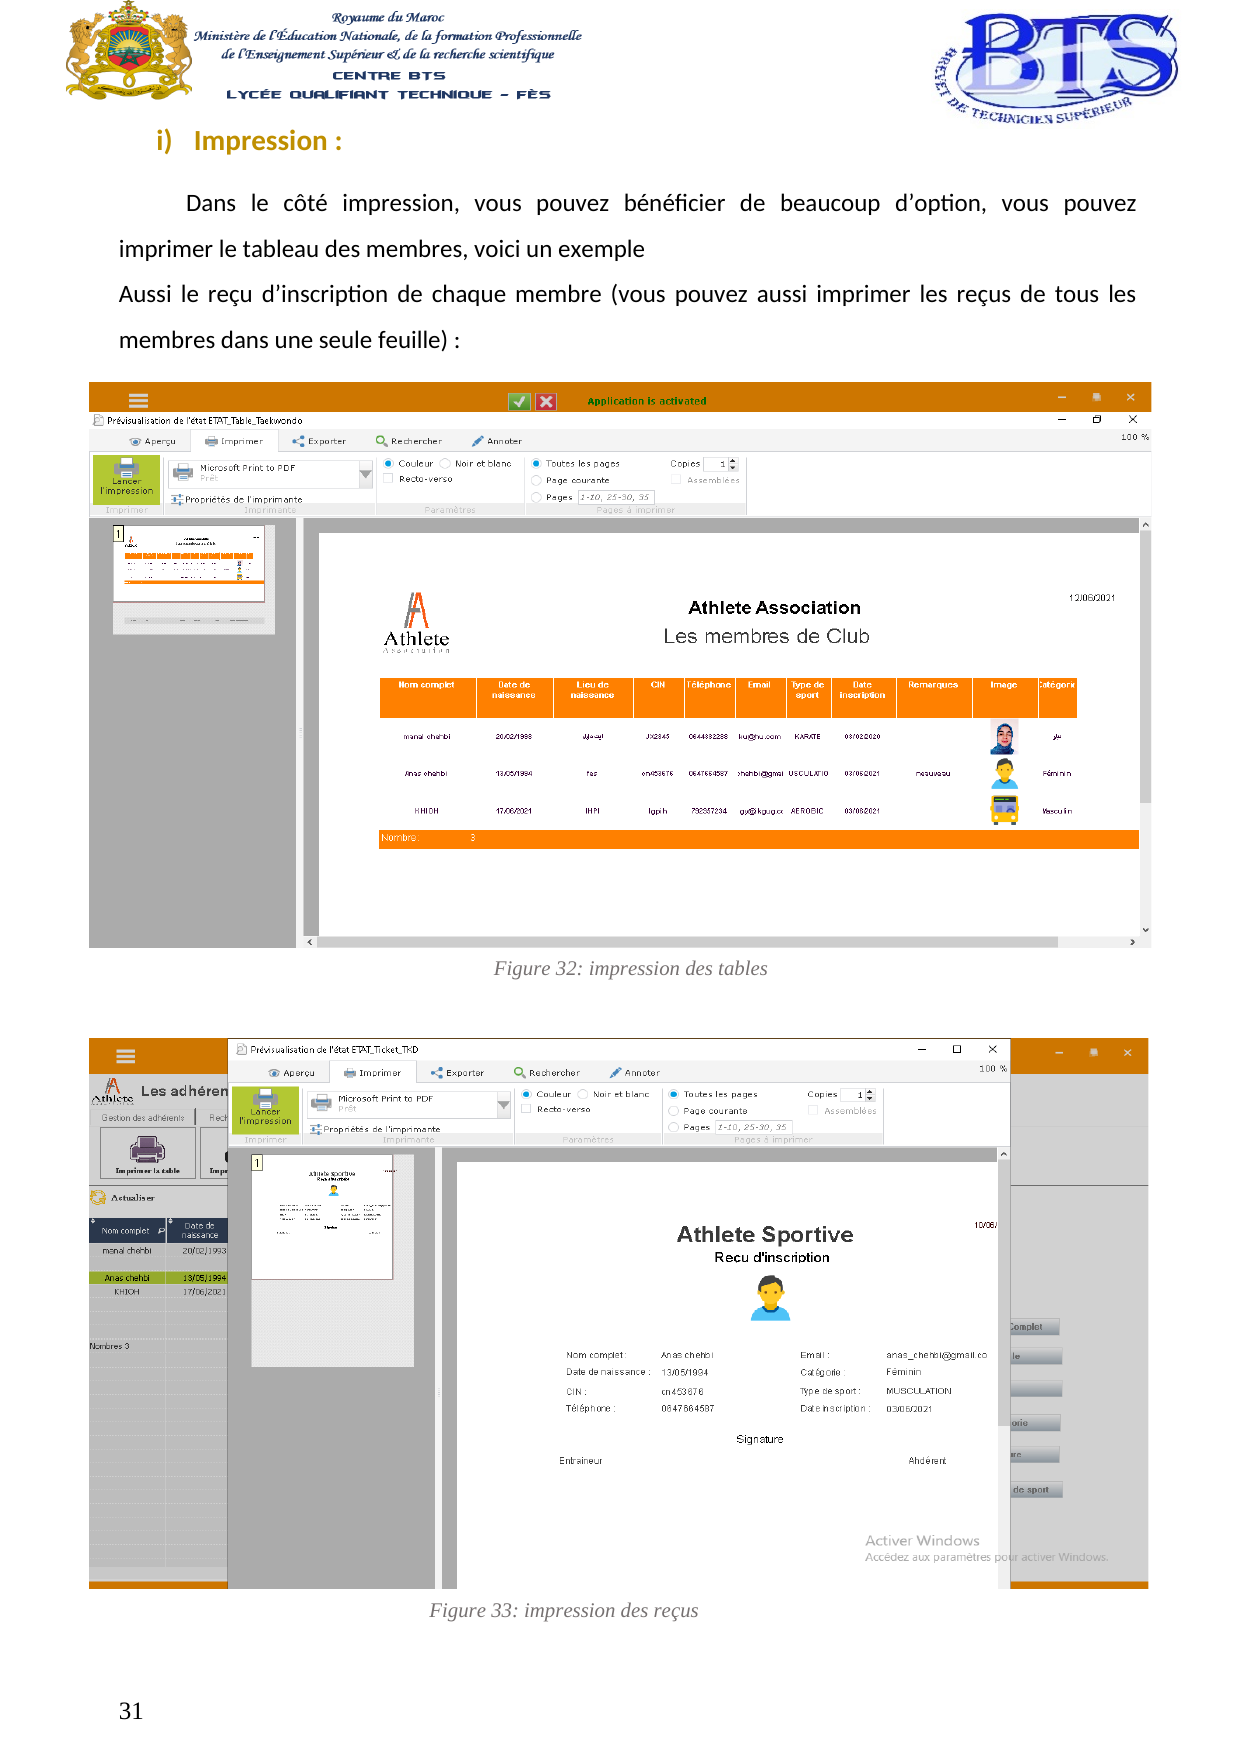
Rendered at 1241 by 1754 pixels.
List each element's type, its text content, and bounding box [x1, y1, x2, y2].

picture [930, 9, 1183, 129]
picture [60, 0, 595, 109]
text Aussi le reçu d’inscription de chaque membre (vous pouvez aussi imprimer les reçus de tous les membres dans une seule feuille) : [119, 278, 1138, 355]
text Dans le côté impression, vous pouvez bénéficier de beaucoup d’option, vous pouvez imprimer le tableau des membres, voici un exemple [119, 187, 1138, 263]
picture [89, 382, 1152, 948]
subtitle Impression : [156, 122, 1123, 158]
picture [89, 1038, 1149, 1589]
